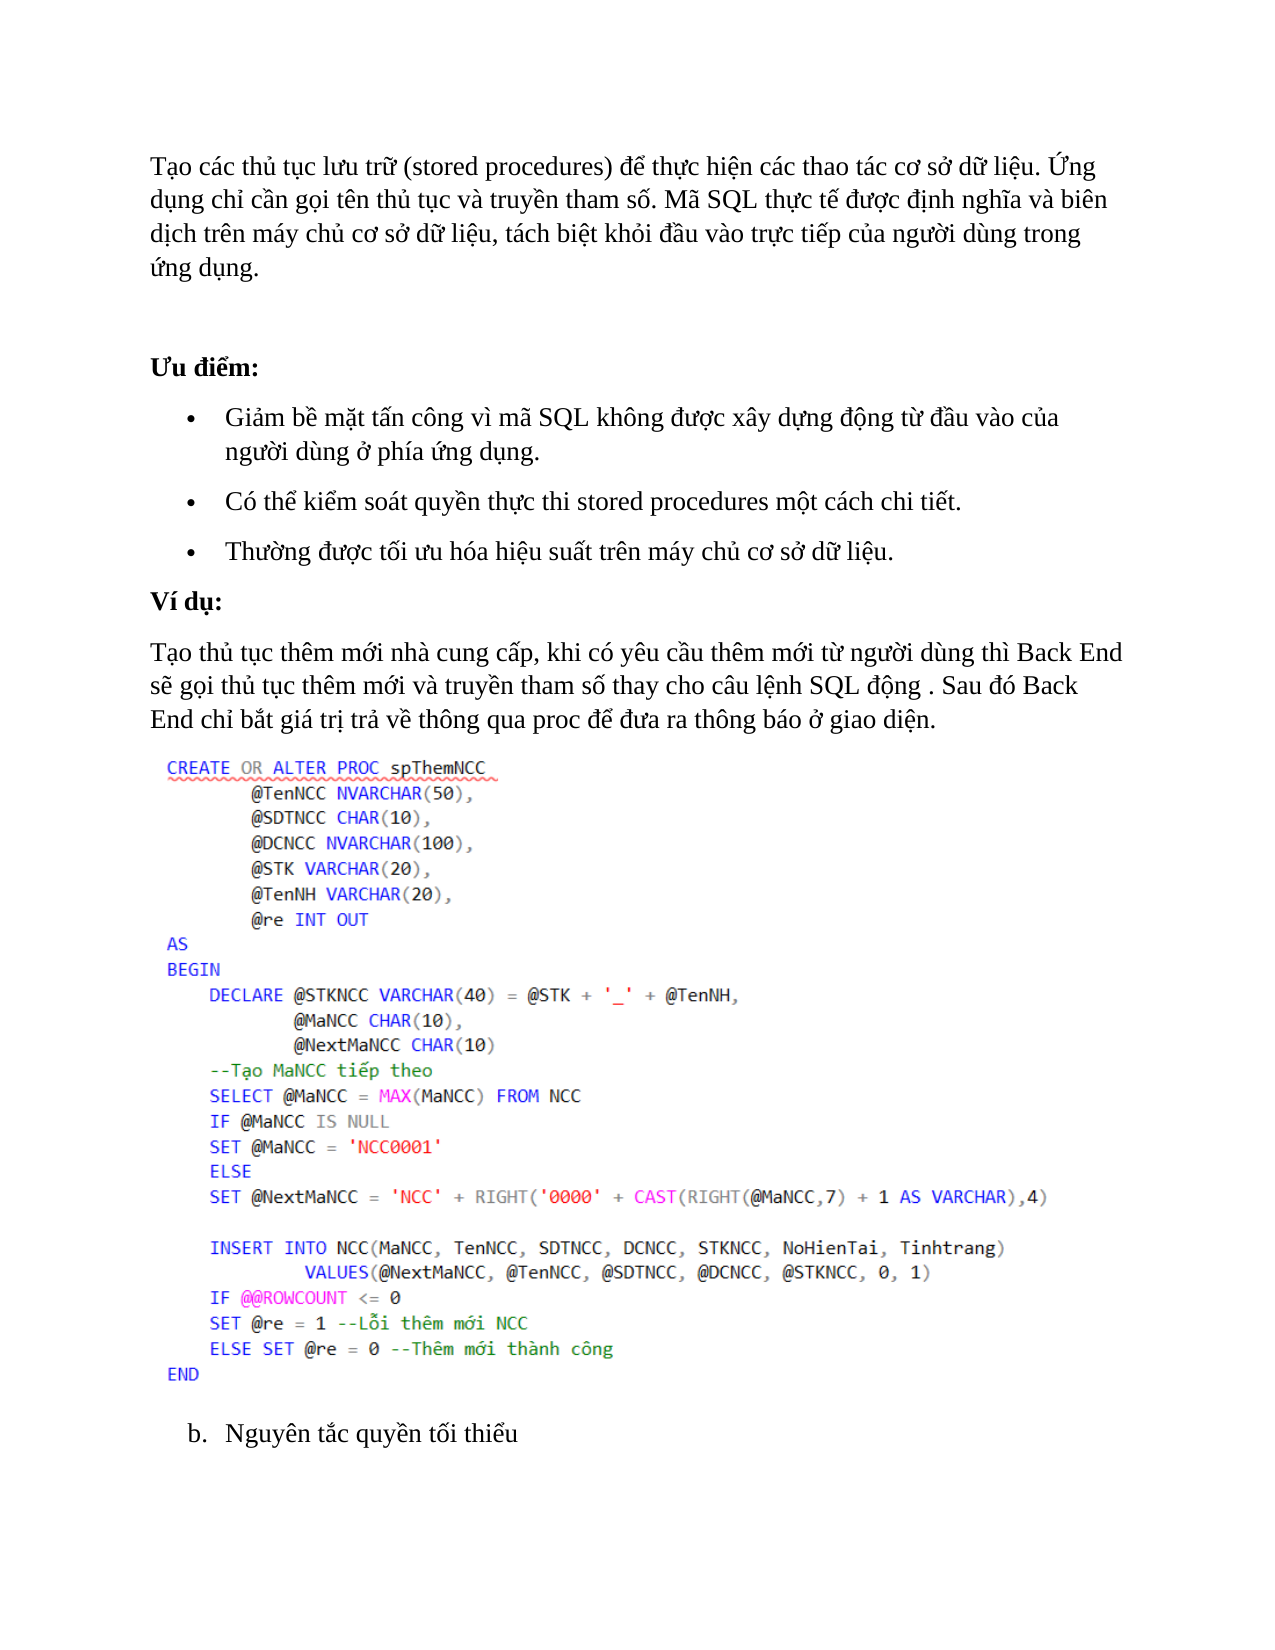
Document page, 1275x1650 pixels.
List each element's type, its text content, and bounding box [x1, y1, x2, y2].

text Tạo thủ tục thêm mới nhà cung cấp, khi có yêu cầu thêm mới từ người dùng thì Back End sẽ gọi thủ tục thêm mới và truyền tham số thay cho câu lệnh SQL động . Sau đó Back End chỉ bắt giá trị trả về thông qua proc để đưa ra thông báo ở giao diện. [150, 636, 1125, 734]
text Ví dụ: [150, 585, 1125, 617]
list Có thể kiểm soát quyền thực thi stored procedures một cách chi tiết. [187, 485, 1125, 516]
text Tạo các thủ tục lưu trữ (stored procedures) để thực hiện các thao tác cơ sở dữ liệu. Ứng dụng chỉ cần gọi tên thủ tục và truyền tham số. Mã SQL thực tế được định nghĩa và biên dịch trên máy chủ cơ sở dữ liệu, tách biệt khỏi đầu vào trực tiếp của người dùng trong ứng dụng. [150, 150, 1125, 282]
list Giảm bề mặt tấn công vì mã SQL không được xây dựng động từ đầu vào của người dùng ở phía ứng dụng. [187, 401, 1125, 466]
picture [150, 752, 1090, 1398]
list Thường được tối ưu hóa hiệu suất trên máy chủ cơ sở dữ liệu. [187, 535, 1125, 566]
text Ưu điểm: [150, 351, 1125, 382]
list Nguyên tắc quyền tối thiểu [187, 1417, 1125, 1448]
